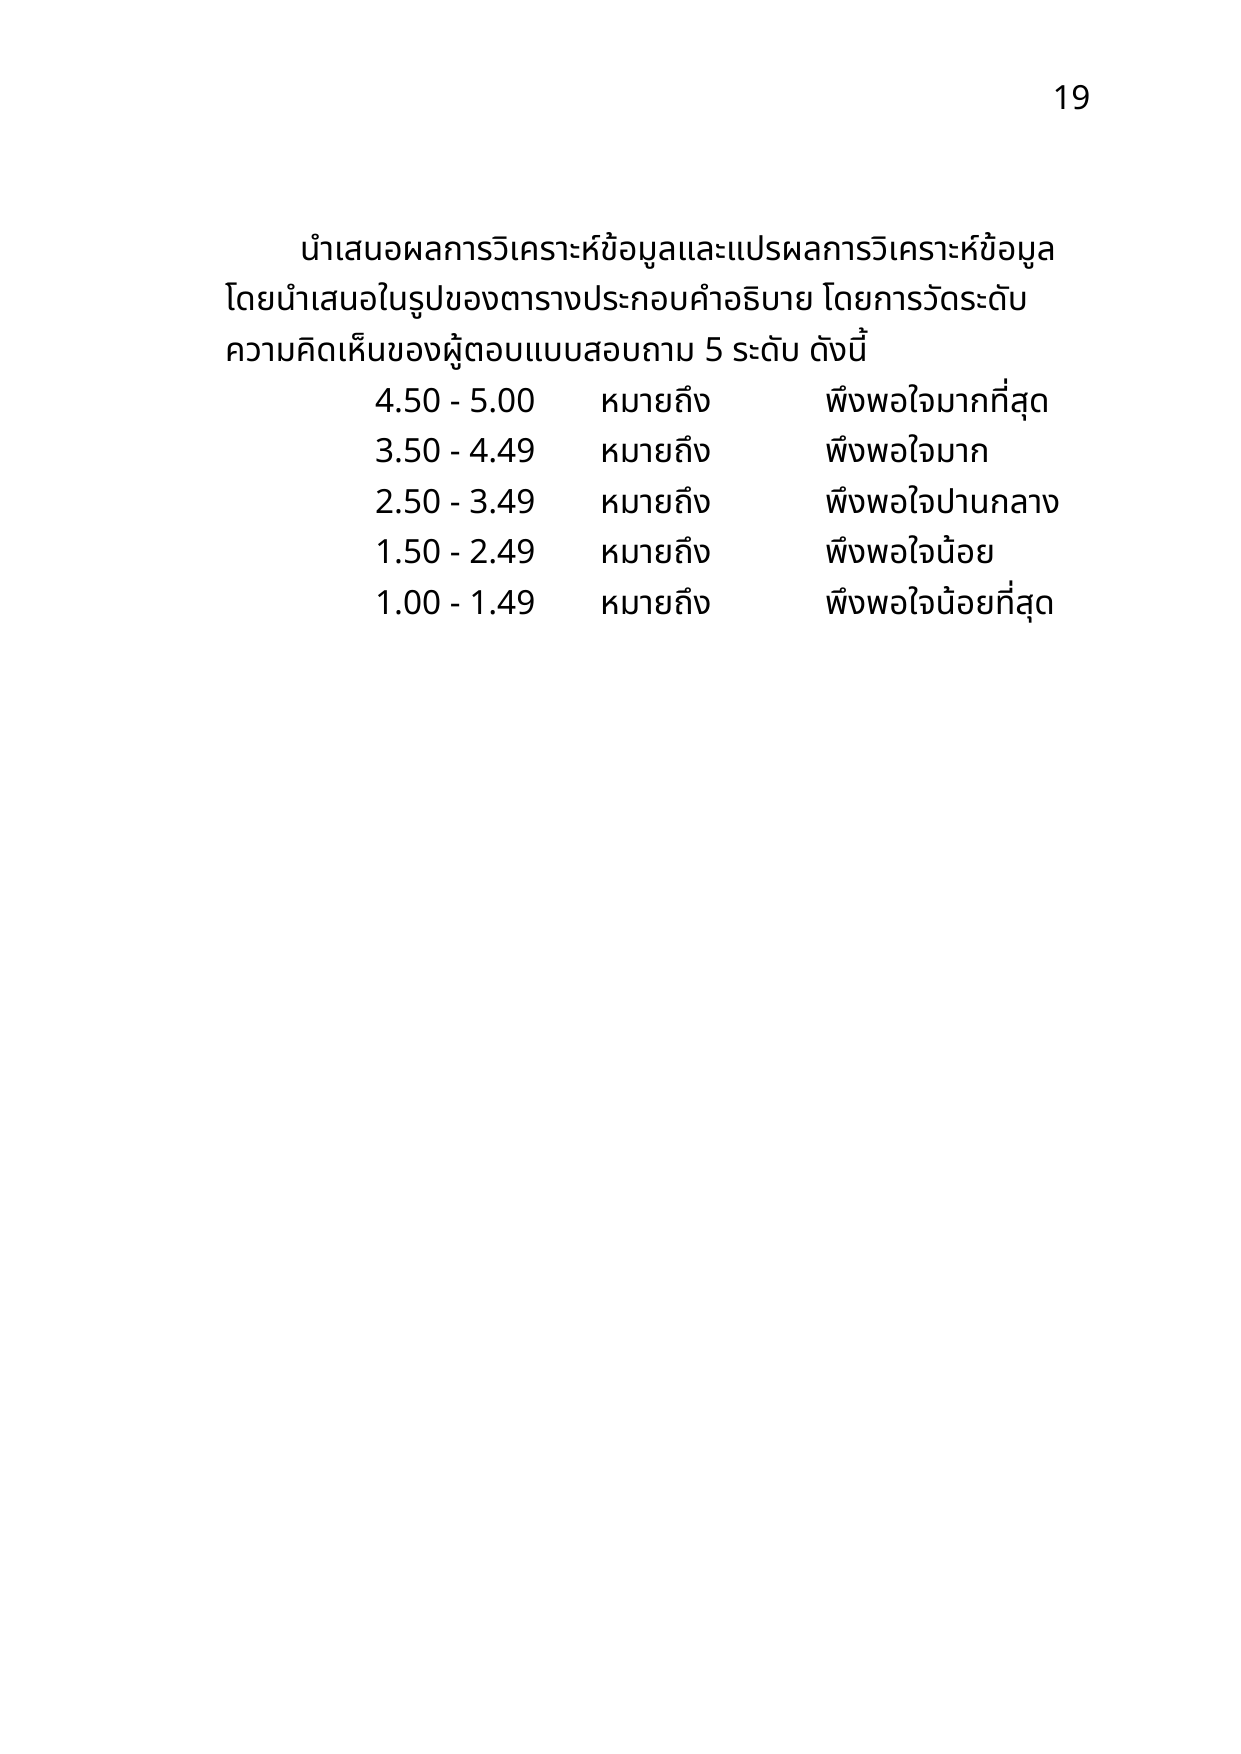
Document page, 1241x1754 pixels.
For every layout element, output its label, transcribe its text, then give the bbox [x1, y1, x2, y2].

text 1.00 - 1.49 หมายถึง พึงพอใจน้อยที่สุด [225, 579, 1090, 629]
text 1.50 - 2.49 หมายถึง พึงพอใจน้อย [225, 528, 1090, 579]
text 4.50 - 5.00 หมายถึง พึงพอใจมากที่สุด [225, 376, 1090, 427]
text 2.50 - 3.49 หมายถึง พึงพอใจปานกลาง [225, 478, 1090, 528]
text นำเสนอผลการวิเคราะห์ข้อมูลและแปรผลการวิเคราะห์ข้อมูล โดยนำเสนอในรูปของตารางประกอบคำอธิบาย โดยการวัดระดับความคิดเห็นของผู้ตอบแบบสอบถาม 5 ระดับ ดังนี้ [225, 225, 1090, 376]
text 3.50 - 4.49 หมายถึง พึงพอใจมาก [225, 427, 1090, 478]
